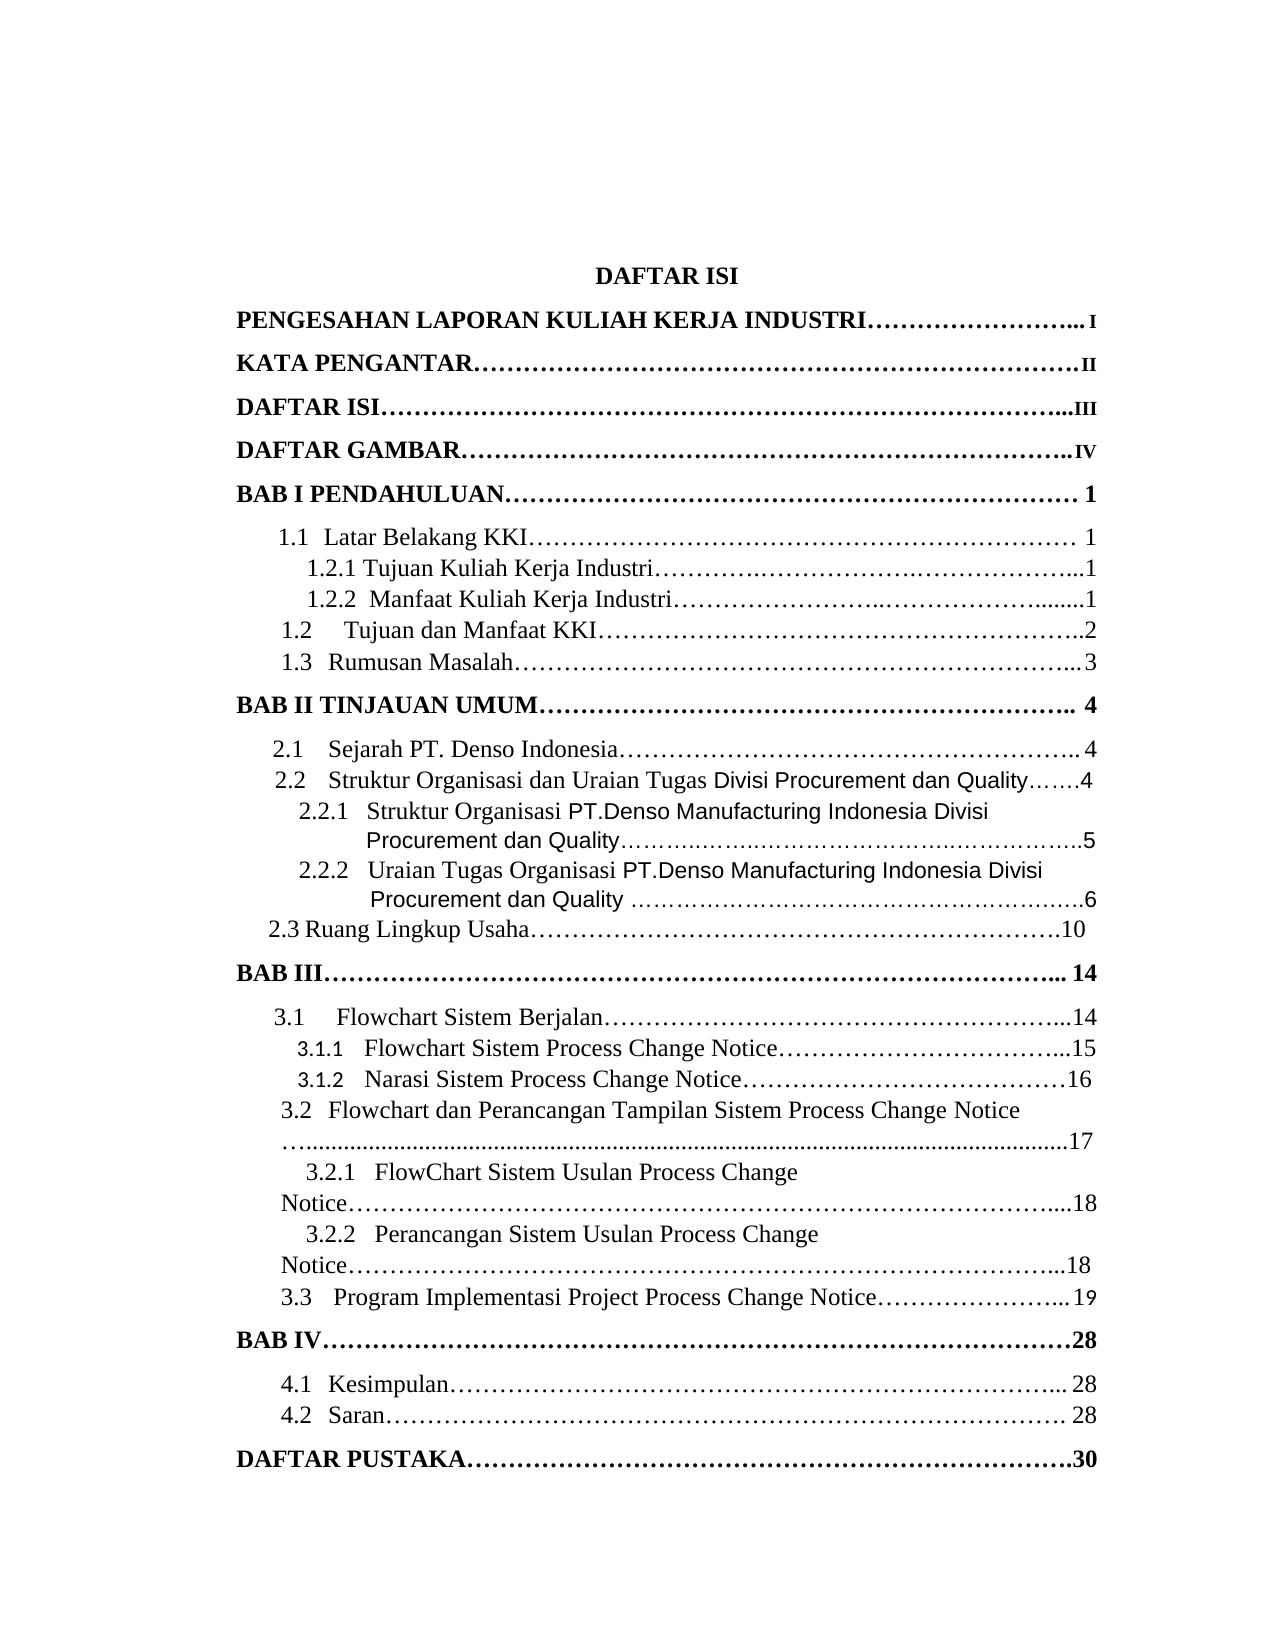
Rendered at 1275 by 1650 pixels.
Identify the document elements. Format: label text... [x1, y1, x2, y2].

subtitle DAFTAR ISI [236, 261, 1098, 290]
